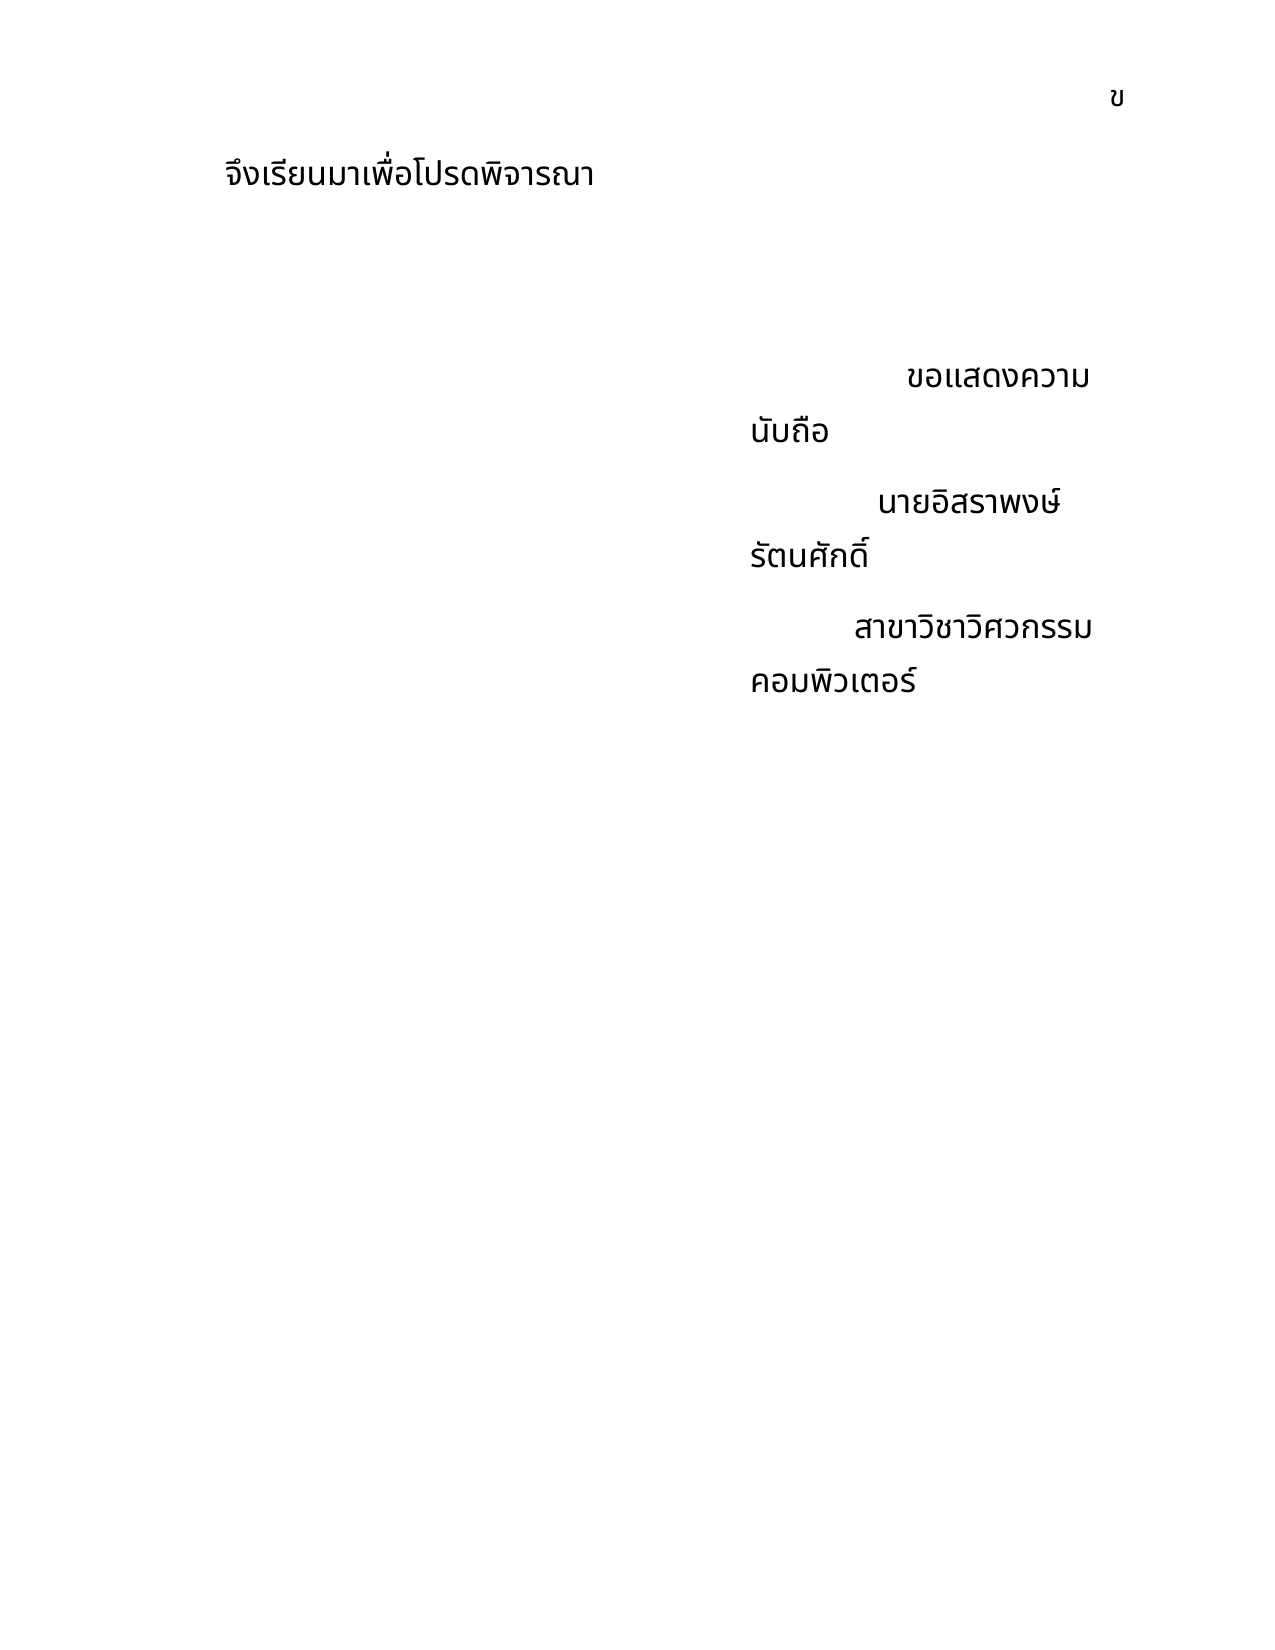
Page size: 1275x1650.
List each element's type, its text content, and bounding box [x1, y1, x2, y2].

text จึงเรียนมาเพื่อโปรดพิจารณา [150, 150, 1125, 200]
text นายอิสราพงษ์ รัตนศักดิ์ [750, 478, 1125, 582]
text ขอแสดงความนับถือ [750, 352, 1125, 457]
text สาขาวิชาวิศวกรรมคอมพิวเตอร์ [750, 603, 1125, 708]
